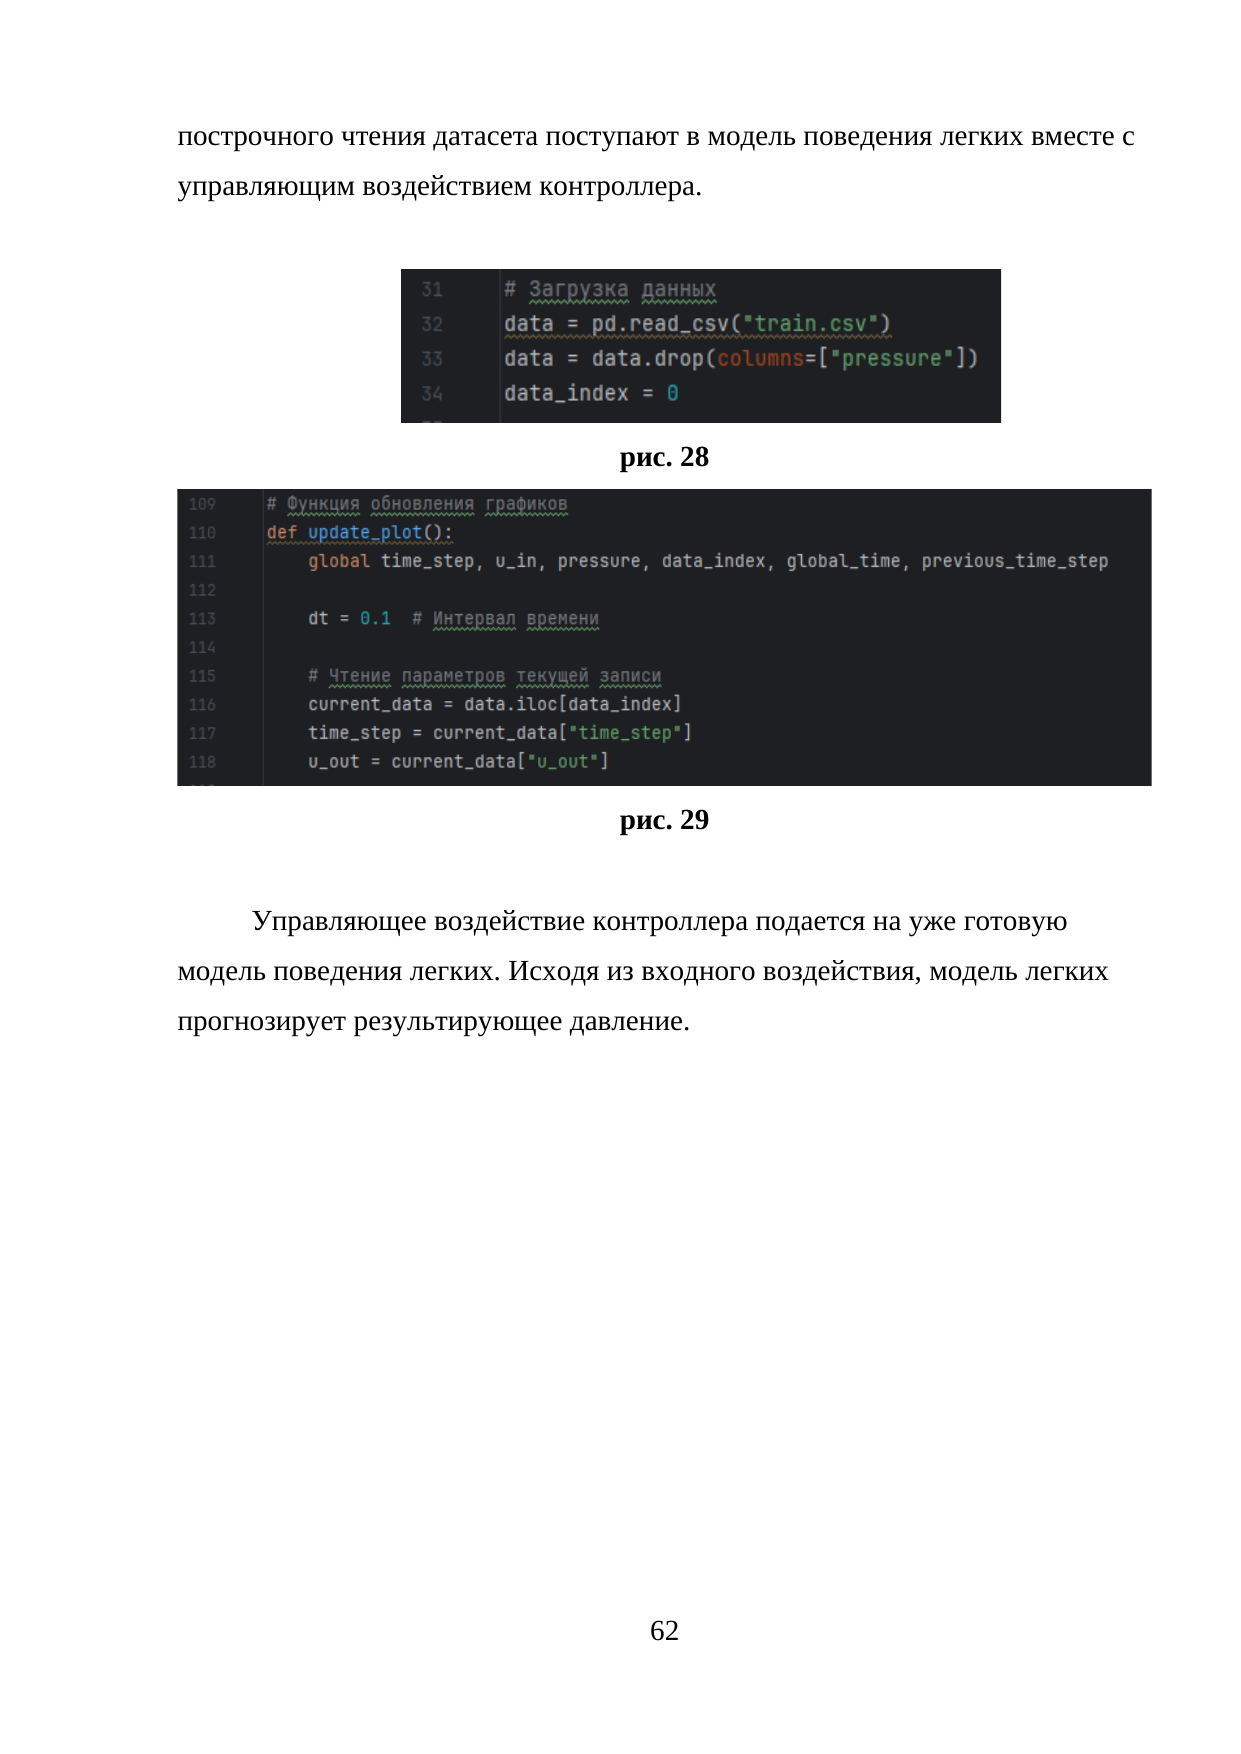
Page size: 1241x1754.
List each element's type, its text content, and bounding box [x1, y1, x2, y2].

text Управляющее воздействие контроллера подается на уже готовую модель поведения легких. Исходя из входного воздействия, модель легких прогнозирует результирующее давление. [177, 903, 1152, 1037]
picture [401, 269, 1002, 423]
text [177, 118, 1152, 202]
text рис. 28 [177, 439, 1152, 472]
picture [177, 489, 1152, 786]
text рис. 29 [177, 802, 1152, 836]
